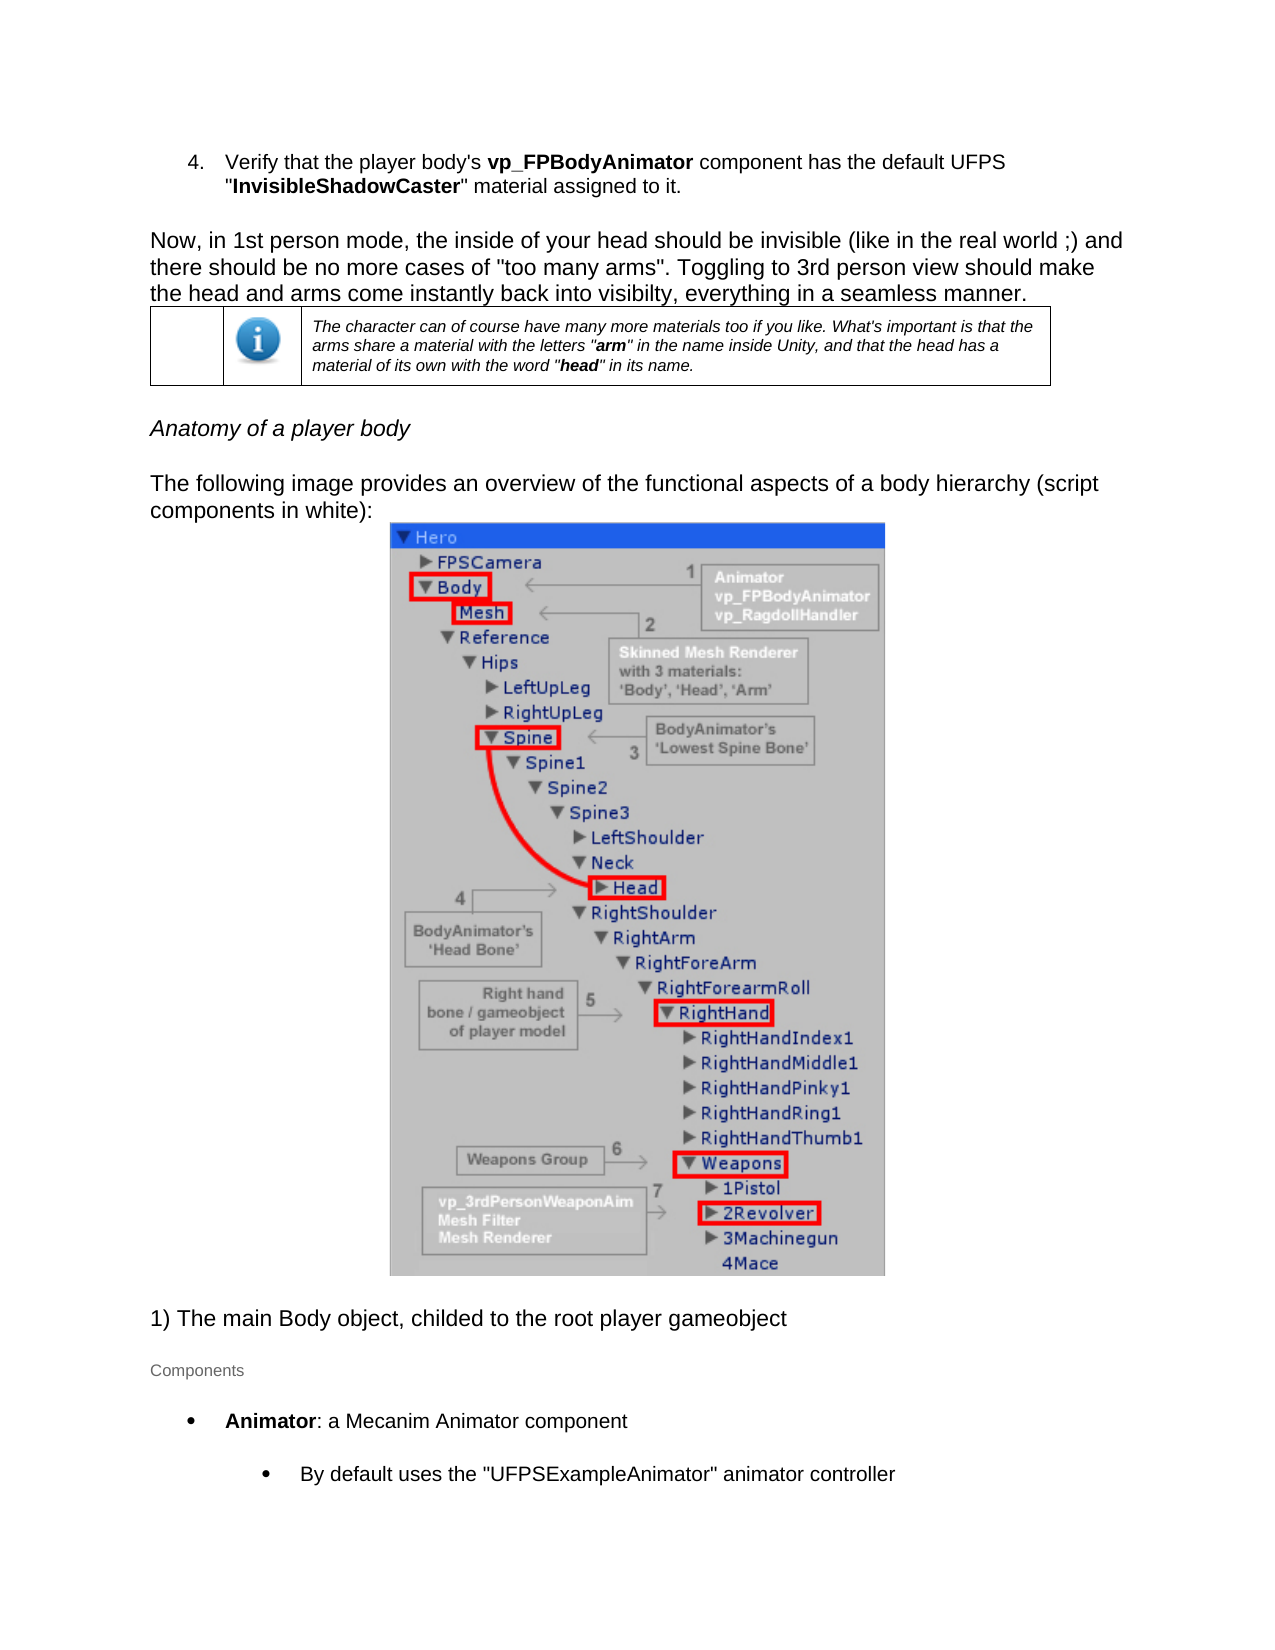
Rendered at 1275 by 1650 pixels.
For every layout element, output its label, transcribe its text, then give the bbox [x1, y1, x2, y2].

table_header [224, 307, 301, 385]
text Components [150, 1361, 1125, 1380]
text Anatomy of a player body [150, 415, 1125, 441]
text 1) The main Body object, childed to the root player gameobject [150, 1305, 1125, 1332]
text The following image provides an overview of the functional aspects of a body hierarchy (script components in white): [150, 470, 1125, 523]
list Animator: a Mecanim Animator component [187, 1409, 1125, 1433]
picture [389, 522, 886, 1276]
list By default uses the "UFPSExampleAnimator" animator controller [262, 1462, 1125, 1486]
picture [233, 317, 284, 367]
list Verify that the player body's vp_FPBodyAnimator component has the default UFPS "InvisibleShadowCaster" material assigned to it. [187, 150, 1125, 198]
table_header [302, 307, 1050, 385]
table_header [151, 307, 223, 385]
text Now, in 1st person mode, the inside of your head should be invisible (like in the real world ;) and there should be no more cases of "too many arms". Toggling to 3rd person view should make the head and arms come instantly back into visibilty, everything in a seamless manner. [150, 227, 1125, 306]
